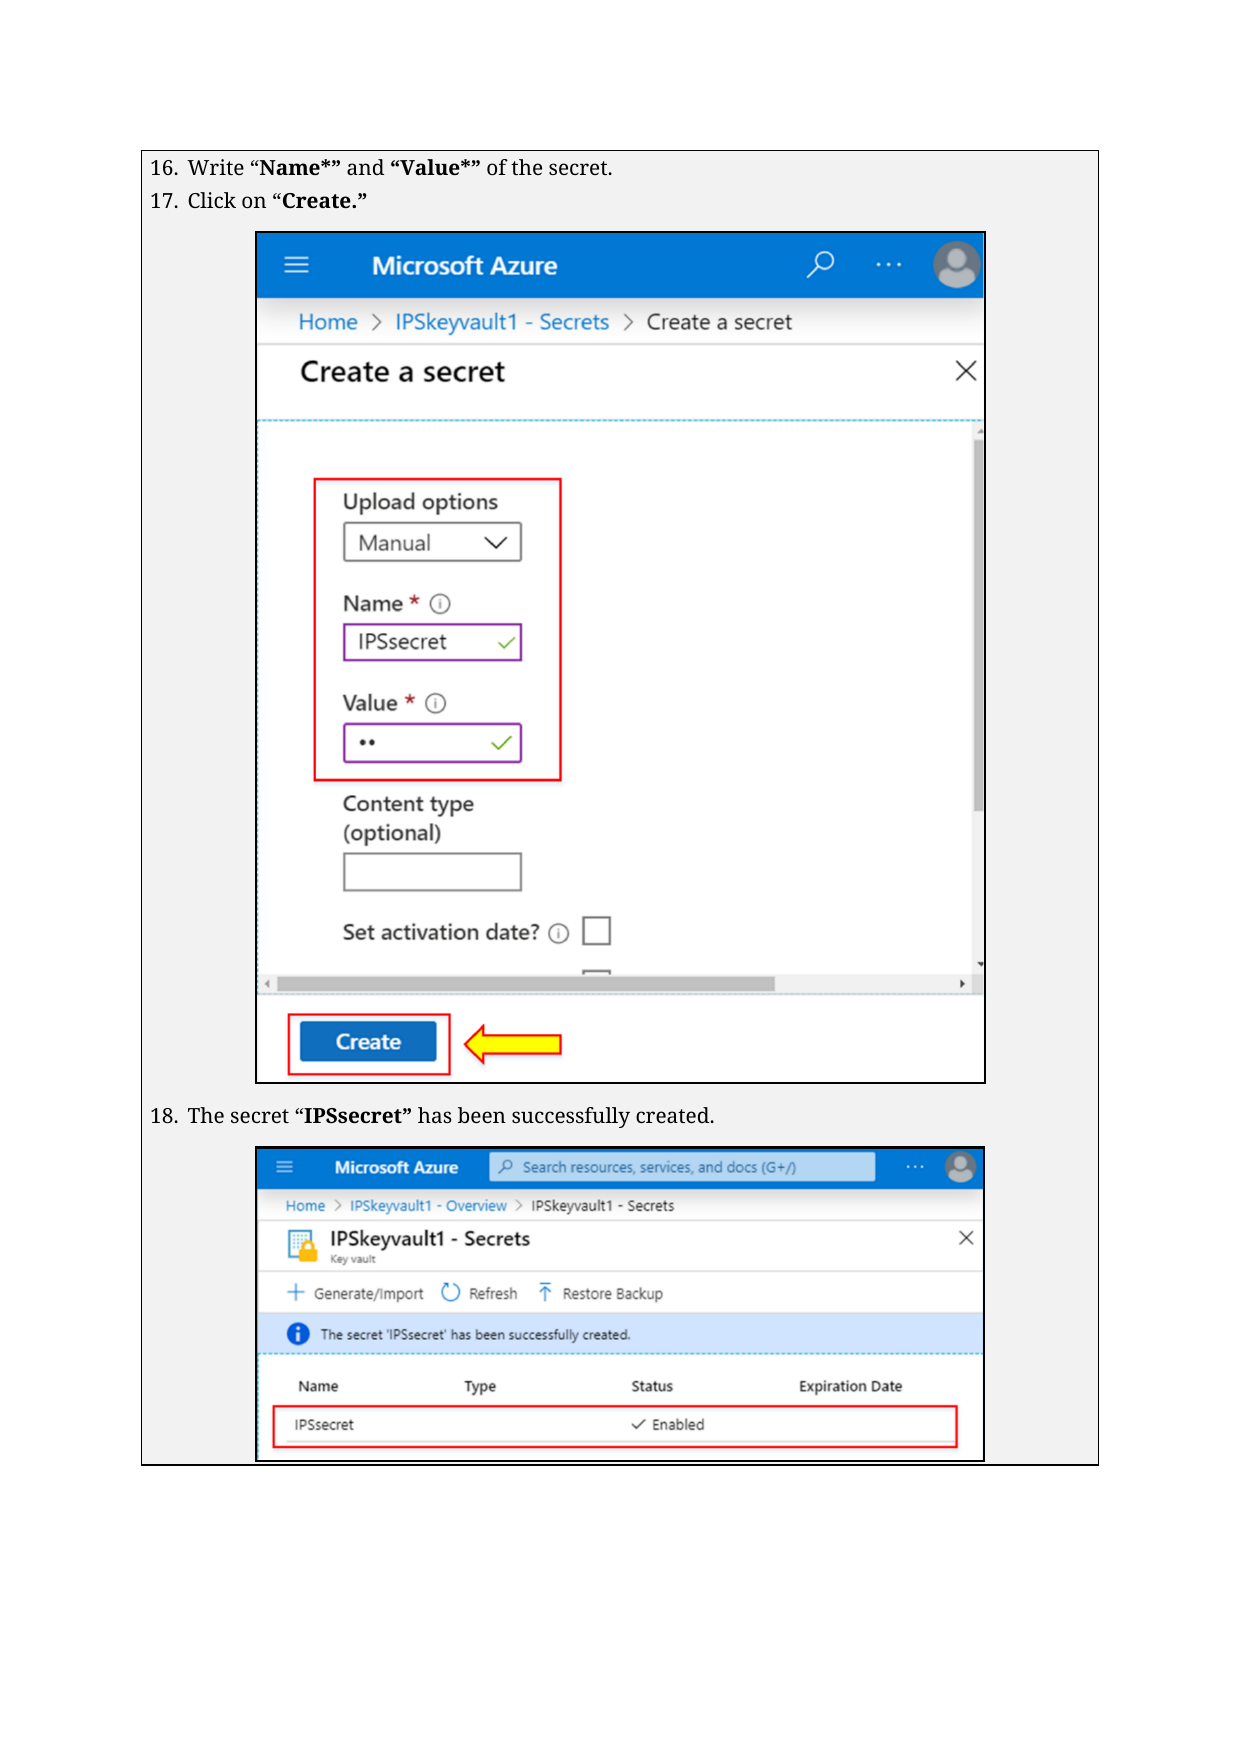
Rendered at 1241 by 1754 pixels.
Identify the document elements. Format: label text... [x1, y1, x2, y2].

picture [257, 233, 984, 1082]
list The secret “IPSsecret” has been successfully created. [142, 1098, 1098, 1130]
list Click on “Create.” [142, 183, 1098, 214]
picture [257, 1149, 983, 1460]
list Write “Name*” and “Value*” of the secret. [142, 151, 1098, 182]
